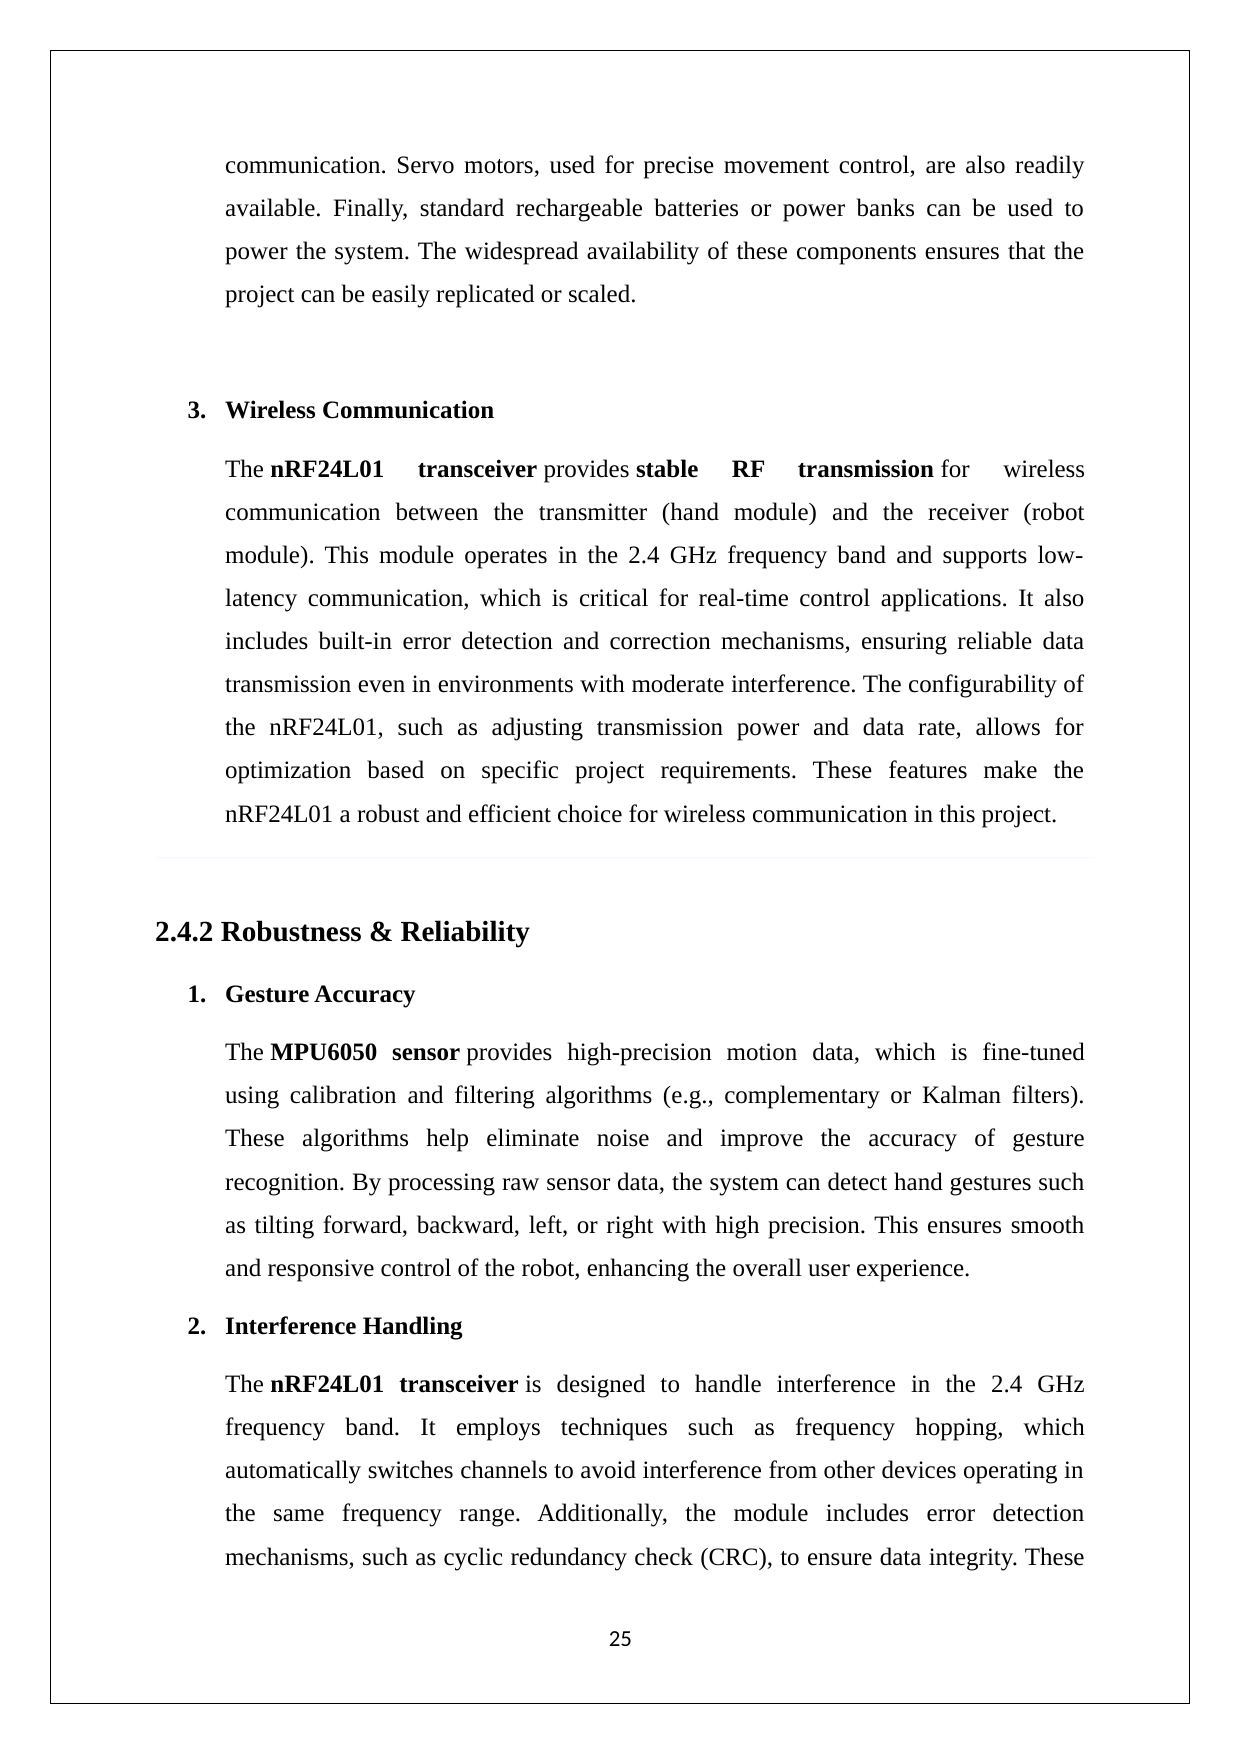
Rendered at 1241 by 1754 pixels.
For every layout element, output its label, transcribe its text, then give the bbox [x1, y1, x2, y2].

list Wireless Communication [187, 396, 1085, 424]
list Gesture Accuracy [187, 979, 1085, 1008]
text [225, 1369, 1085, 1570]
list Interference Handling [187, 1311, 1085, 1340]
text The nRF24L01 transceiver provides stable RF transmission for wireless communication between the transmitter (hand module) and the receiver (robot module). This module operates in the 2.4 GHz frequency band and supports low-latency communication, which is critical for real-time control applications. It also includes built-in error detection and correction mechanisms, ensuring reliable data transmission even in environments with moderate interference. The configurability of the nRF24L01, such as adjusting transmission power and data rate, allows for optimization based on specific project requirements. These features make the nRF24L01 a robust and efficient choice for wireless communication in this project. [225, 454, 1085, 827]
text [225, 150, 1085, 308]
text The MPU6050 sensor provides high-precision motion data, which is fine-tuned using calibration and filtering algorithms (e.g., complementary or Kalman filters). These algorithms help eliminate noise and improve the accuracy of gesture recognition. By processing raw sensor data, the system can detect hand gestures such as tilting forward, backward, left, or right with high precision. This ensures smooth and responsive control of the robot, enhancing the overall user experience. [225, 1037, 1085, 1282]
text 2.4.2 Robustness & Reliability [155, 914, 1085, 947]
